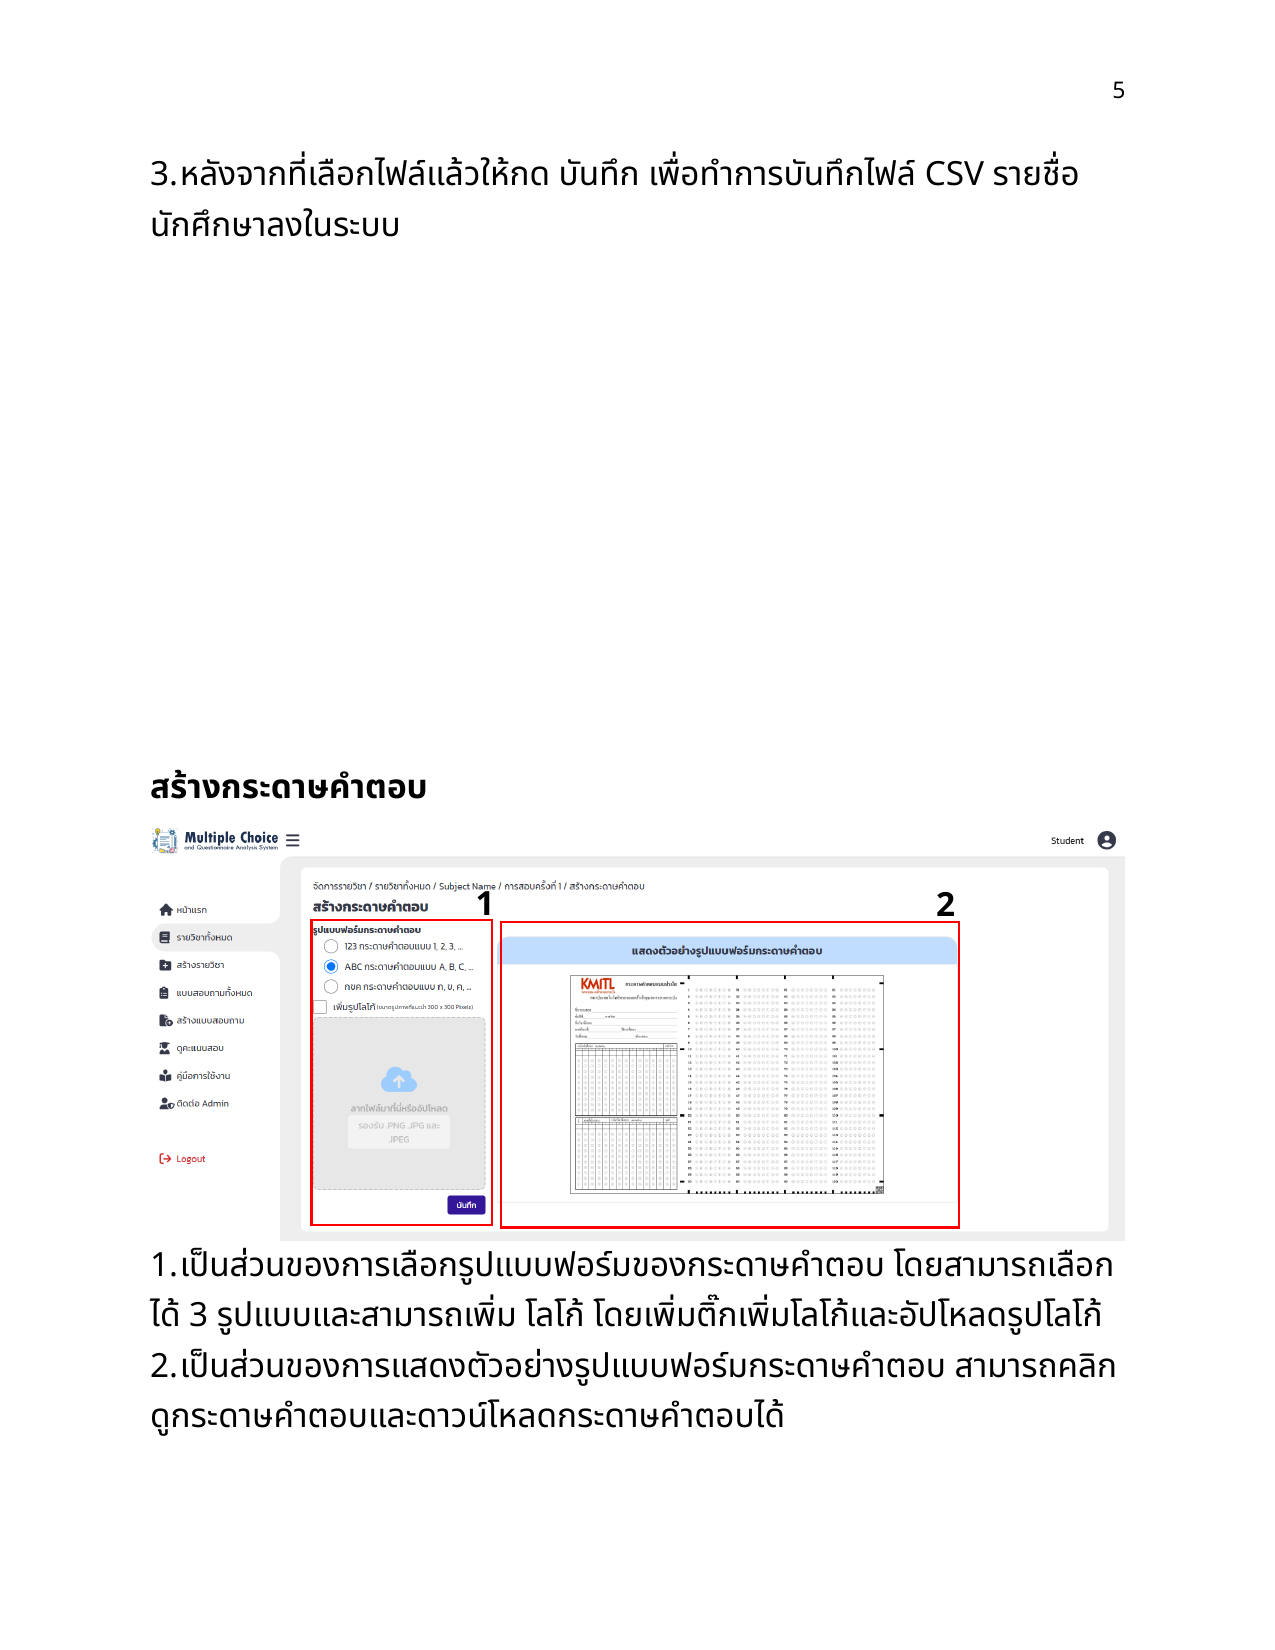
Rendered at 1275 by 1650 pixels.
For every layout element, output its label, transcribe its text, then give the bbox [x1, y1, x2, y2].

list 3. หลังจากที่เลือกไฟล์แล้วให้กด บันทึก เพื่อทำการบันทึกไฟล์ CSV รายชื่อนักศึกษาลงในระบบ [150, 150, 1125, 251]
picture [150, 821, 1125, 1241]
subtitle สร้างกระดาษคำตอบ [150, 763, 1125, 813]
list 1. เป็นส่วนของการเลือกรูปแบบฟอร์มของกระดาษคำตอบ โดยสามารถเลือกได้ 3 รูปแบบและสามารถเพิ่ม โลโก้ โดยเพิ่มติ๊กเพิ่มโลโก้และอัปโหลดรูปโลโก้ [150, 1241, 1125, 1342]
list 2. เป็นส่วนของการแสดงตัวอย่างรูปแบบฟอร์มกระดาษคำตอบ สามารถคลิกดูกระดาษคำตอบและดาวน์โหลดกระดาษคำตอบได้ [150, 1342, 1125, 1443]
